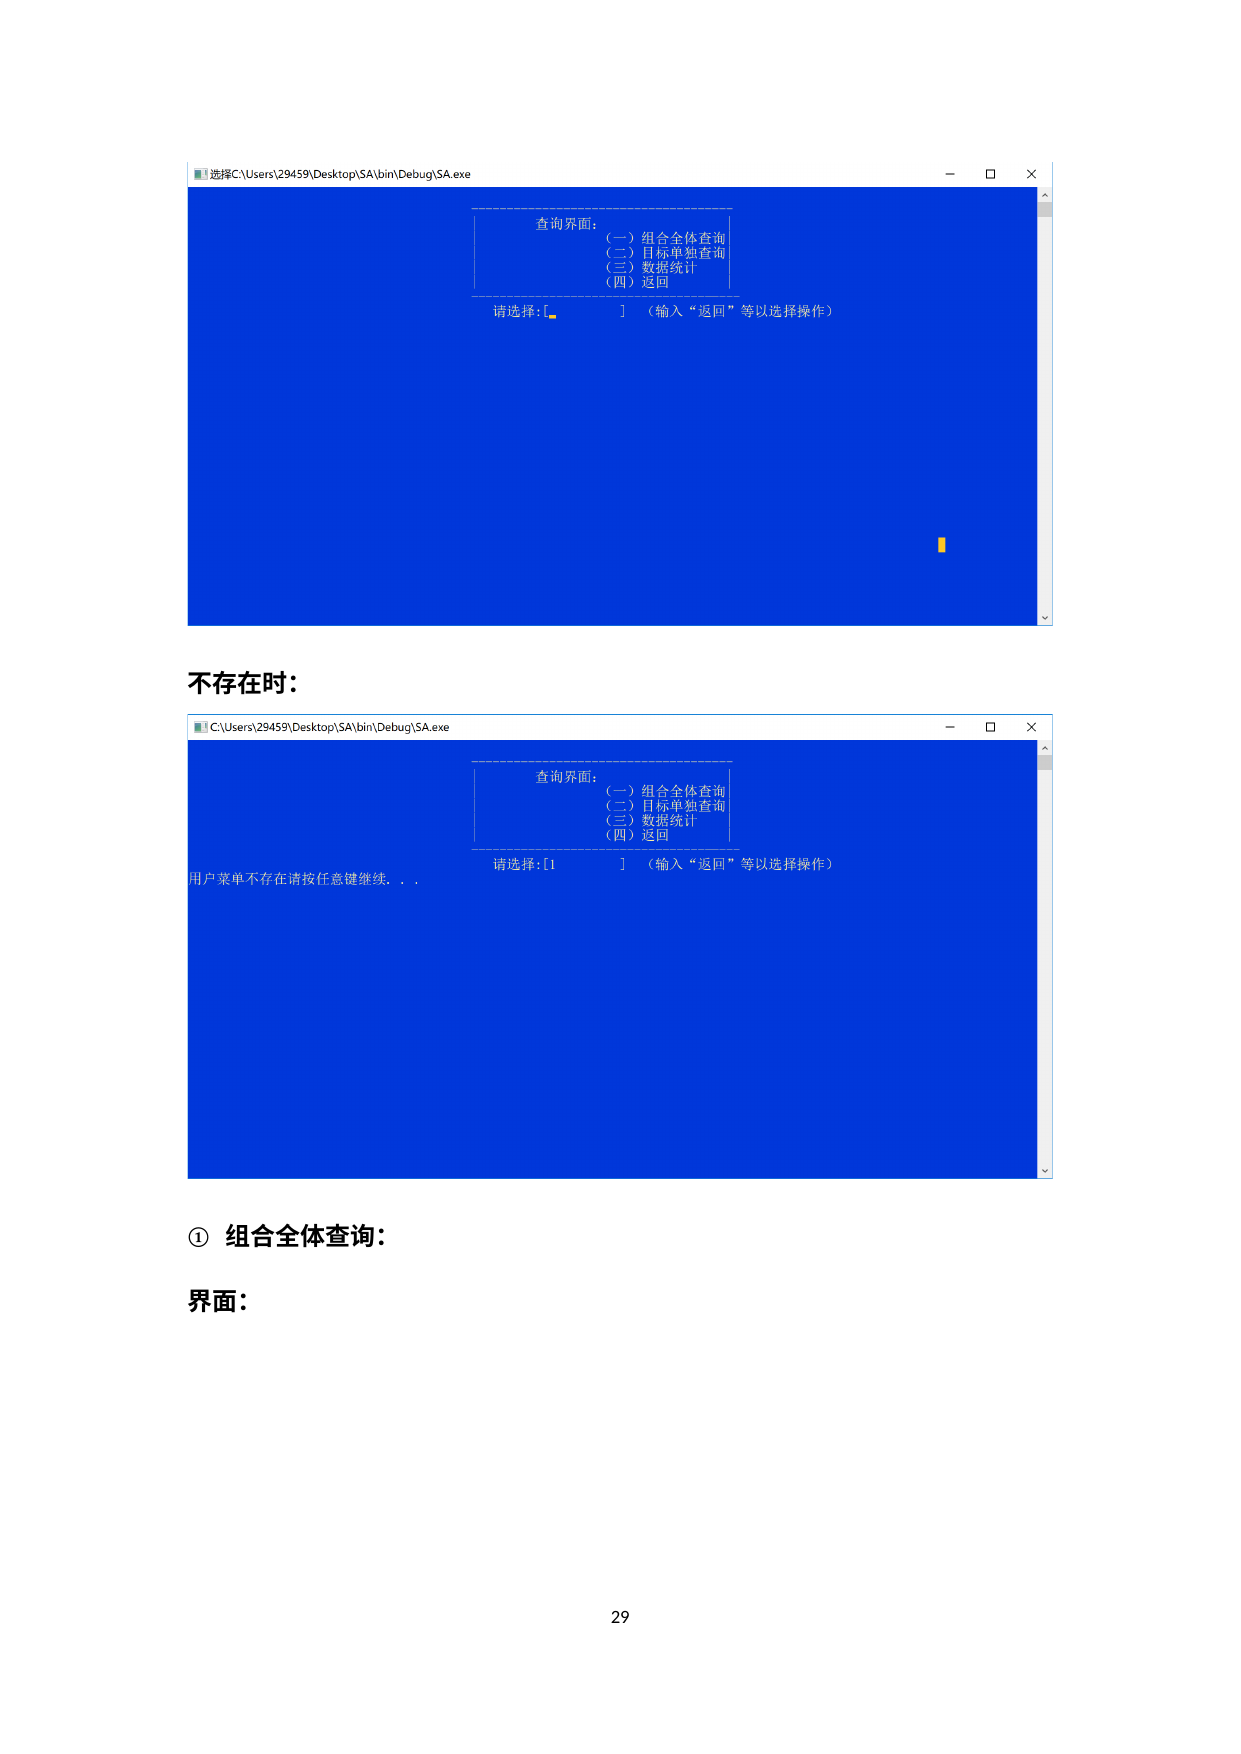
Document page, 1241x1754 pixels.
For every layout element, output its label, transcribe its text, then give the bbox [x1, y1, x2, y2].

text 界面： [187, 1267, 1053, 1332]
text 不存在时： [187, 649, 1053, 714]
picture [187, 714, 1053, 1179]
picture [187, 162, 1053, 626]
list 组合全体查询： [187, 1202, 1053, 1267]
